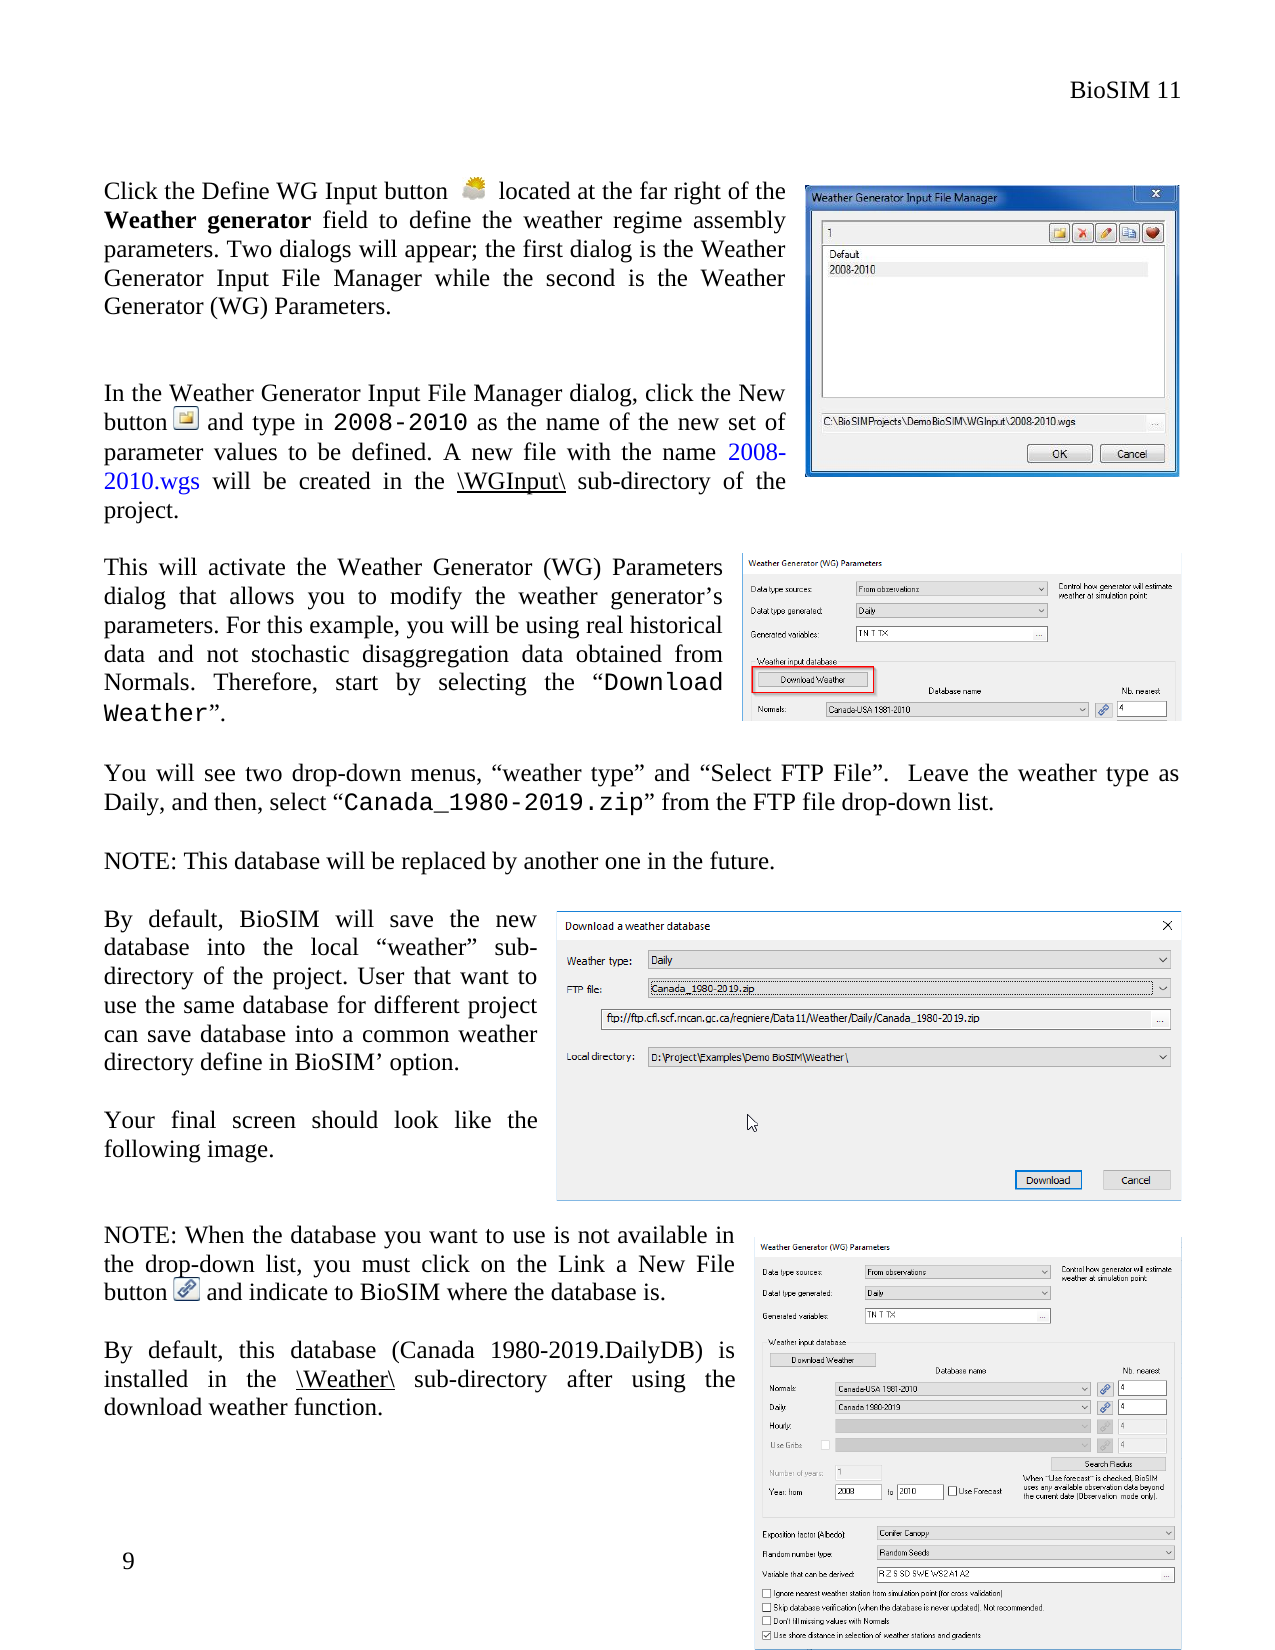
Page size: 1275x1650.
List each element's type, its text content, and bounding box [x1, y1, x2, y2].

picture [754, 1237, 1182, 1650]
picture [173, 406, 199, 430]
text By default, this database (Canada 1980-2019.DailyDB) is installed in the \Weather\ sub-directory after using the download weather function. [103, 1335, 754, 1421]
text Click the Define WG Input button located at the far right of the Weather generator field to define the weather regime assembly parameters. Two dialogs will appear; the first dialog is the Weather Generator Input File Manager while the second is the Weather Generator (WG) Parameters. [103, 176, 1181, 320]
text You will see two drop-down menus, “weather type” and “Select FTP File”. Leave the weather type as Daily, and then, select “Canada_1980-2019.zip” from the FTP file drop-down list. [103, 758, 1181, 817]
picture [742, 553, 1182, 721]
text In the Weather Generator Input File Manager dialog, click the New button and type in 2008-2010 as the name of the new set of parameter values to be defined. A new file with the name 2008-2010.wgs will be created in the \WGInput\ sub-directory of the project. [103, 378, 1181, 524]
text By default, BioSIM will save the new database into the local “weather” sub-directory of the project. User that want to use the same database for different project can save database into a common weather directory define in BioSIM’ option. [103, 904, 1181, 1076]
text NOTE: When the database you want to use is not available in the drop-down list, you must click on the Link a New File button and indicate to BioSIM where the database is. [103, 1220, 1181, 1306]
picture [556, 911, 1182, 1201]
picture [173, 1277, 200, 1301]
text Your final screen should look like the following image. [103, 1105, 556, 1162]
text NOTE: This database will be replaced by another one in the future. [103, 846, 1181, 875]
picture [461, 177, 485, 200]
picture [804, 185, 1179, 476]
